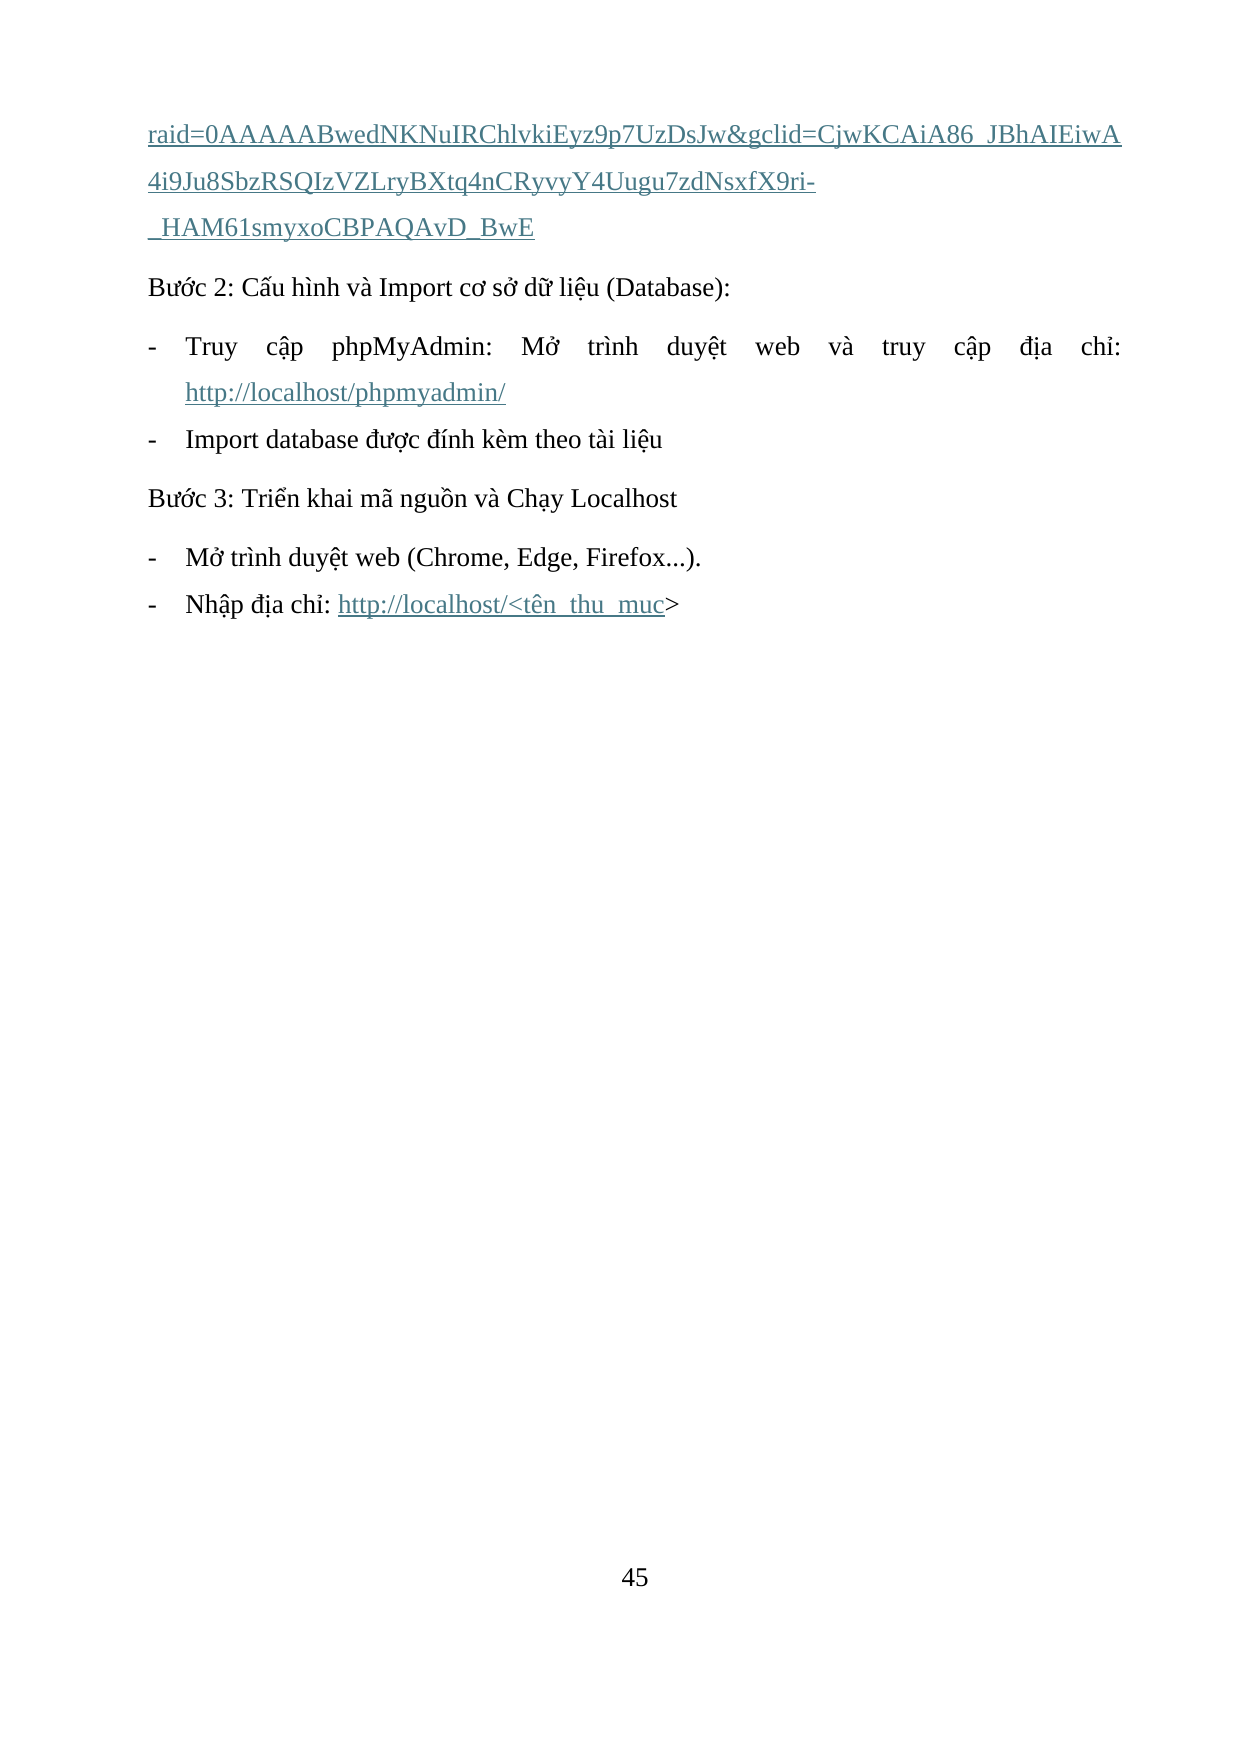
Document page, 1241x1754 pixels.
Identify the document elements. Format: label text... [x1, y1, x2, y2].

text Bước 2: Cấu hình và Import cơ sở dữ liệu (Database): [148, 271, 1122, 302]
list Truy cập phpMyAdmin: Mở trình duyệt web và truy cập địa chỉ: http://localhost/phpmyadmin/ [148, 330, 1122, 408]
text Bước 3: Triển khai mã nguồn và Chạy Localhost [148, 482, 1122, 513]
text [148, 118, 1122, 145]
list Import database được đính kèm theo tài liệu [148, 423, 1122, 454]
list Mở trình duyệt web (Chrome, Edge, Firefox...). [148, 541, 1122, 573]
list Nhập địa chỉ: http://localhost/<tên_thu_muc> [148, 588, 1122, 619]
